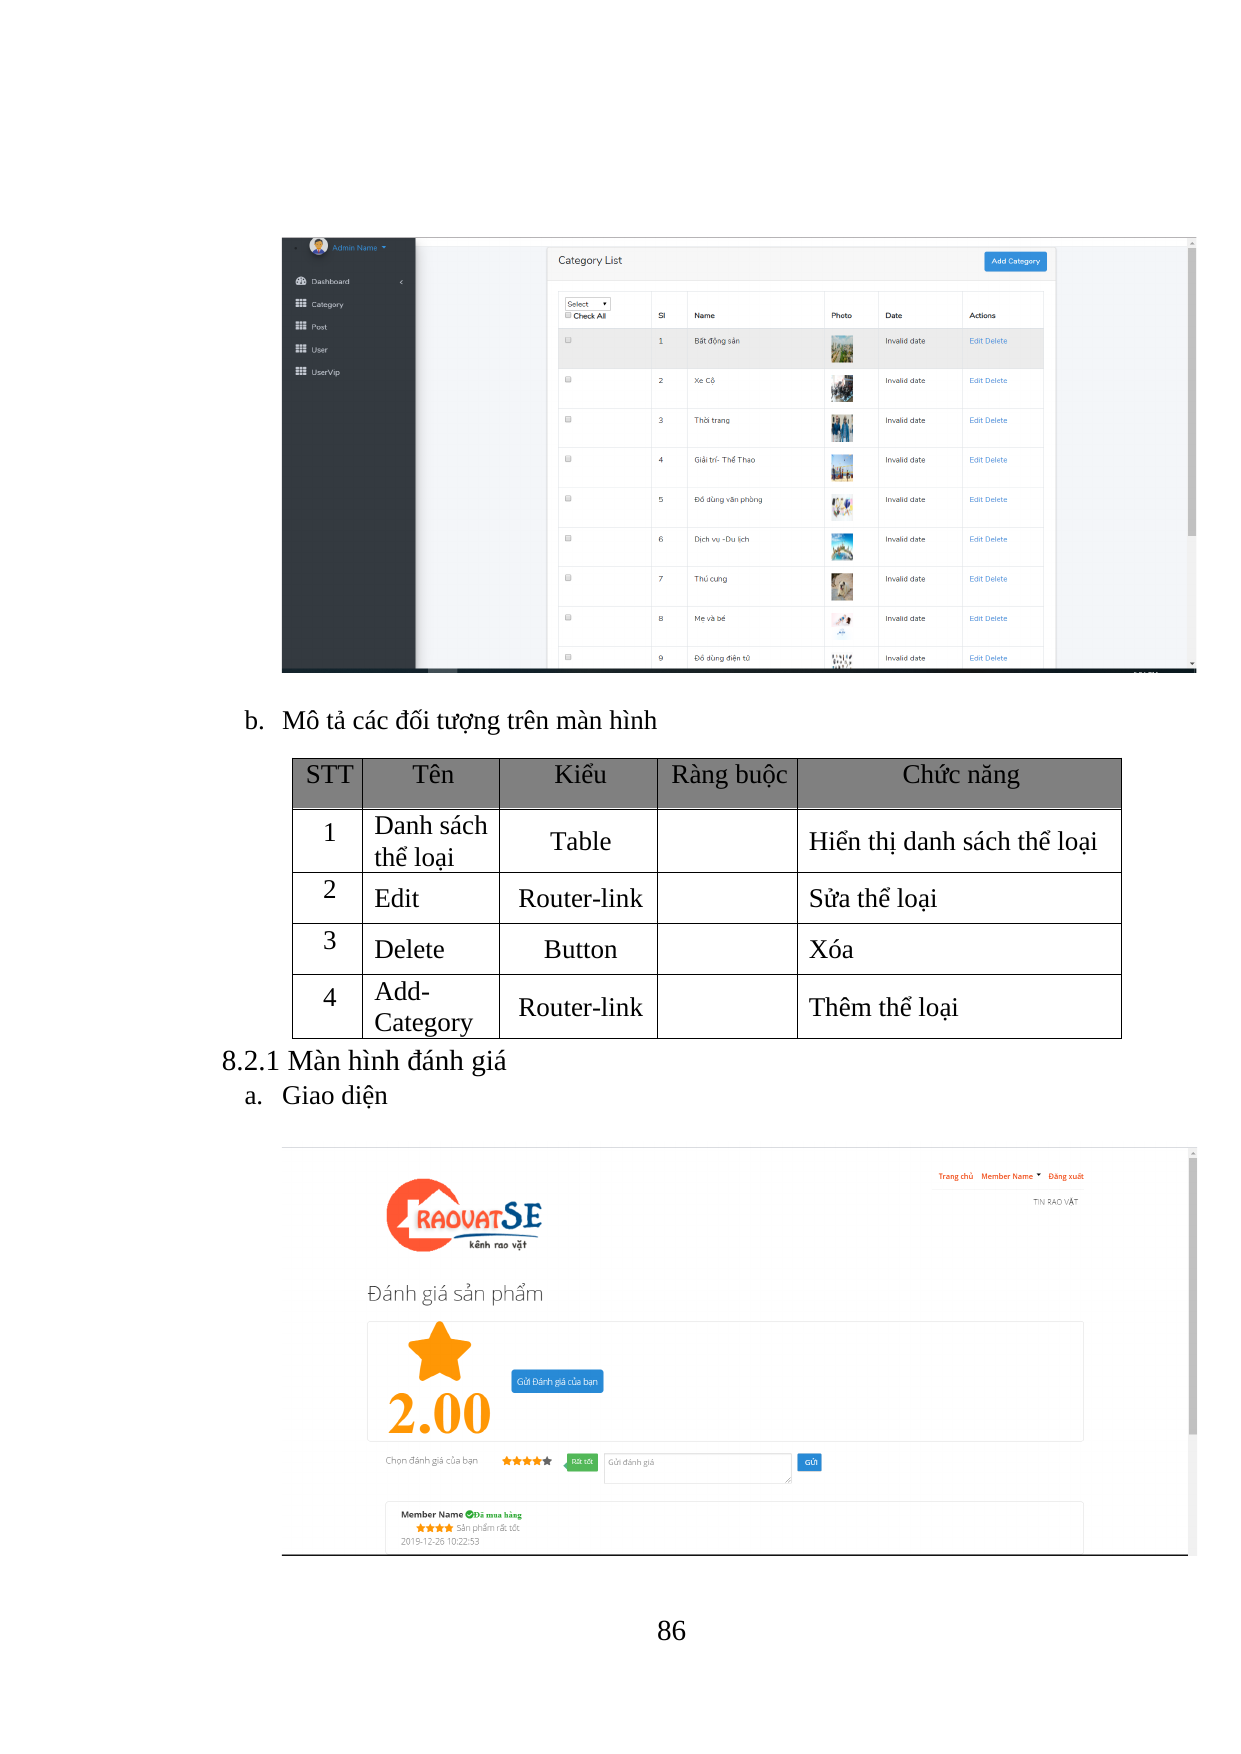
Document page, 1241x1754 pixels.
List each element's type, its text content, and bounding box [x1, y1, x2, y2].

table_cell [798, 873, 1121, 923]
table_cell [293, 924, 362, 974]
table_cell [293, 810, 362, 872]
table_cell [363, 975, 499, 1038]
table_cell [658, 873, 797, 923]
list Mô tả các đối tượng trên màn hình [244, 704, 1126, 735]
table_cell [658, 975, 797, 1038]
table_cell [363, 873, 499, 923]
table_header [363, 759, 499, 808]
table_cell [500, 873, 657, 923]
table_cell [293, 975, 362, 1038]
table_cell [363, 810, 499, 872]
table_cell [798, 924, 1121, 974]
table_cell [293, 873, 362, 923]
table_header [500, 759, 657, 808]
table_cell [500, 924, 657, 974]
subtitle 8.2.1 Màn hình đánh giá [222, 1043, 1126, 1076]
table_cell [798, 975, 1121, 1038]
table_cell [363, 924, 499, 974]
list Giao diện [244, 1079, 1126, 1110]
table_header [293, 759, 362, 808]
picture [281, 1141, 1198, 1556]
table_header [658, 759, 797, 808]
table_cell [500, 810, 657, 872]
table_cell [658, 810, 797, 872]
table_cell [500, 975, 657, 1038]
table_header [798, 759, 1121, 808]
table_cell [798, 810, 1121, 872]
picture [281, 237, 1197, 673]
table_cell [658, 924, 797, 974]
